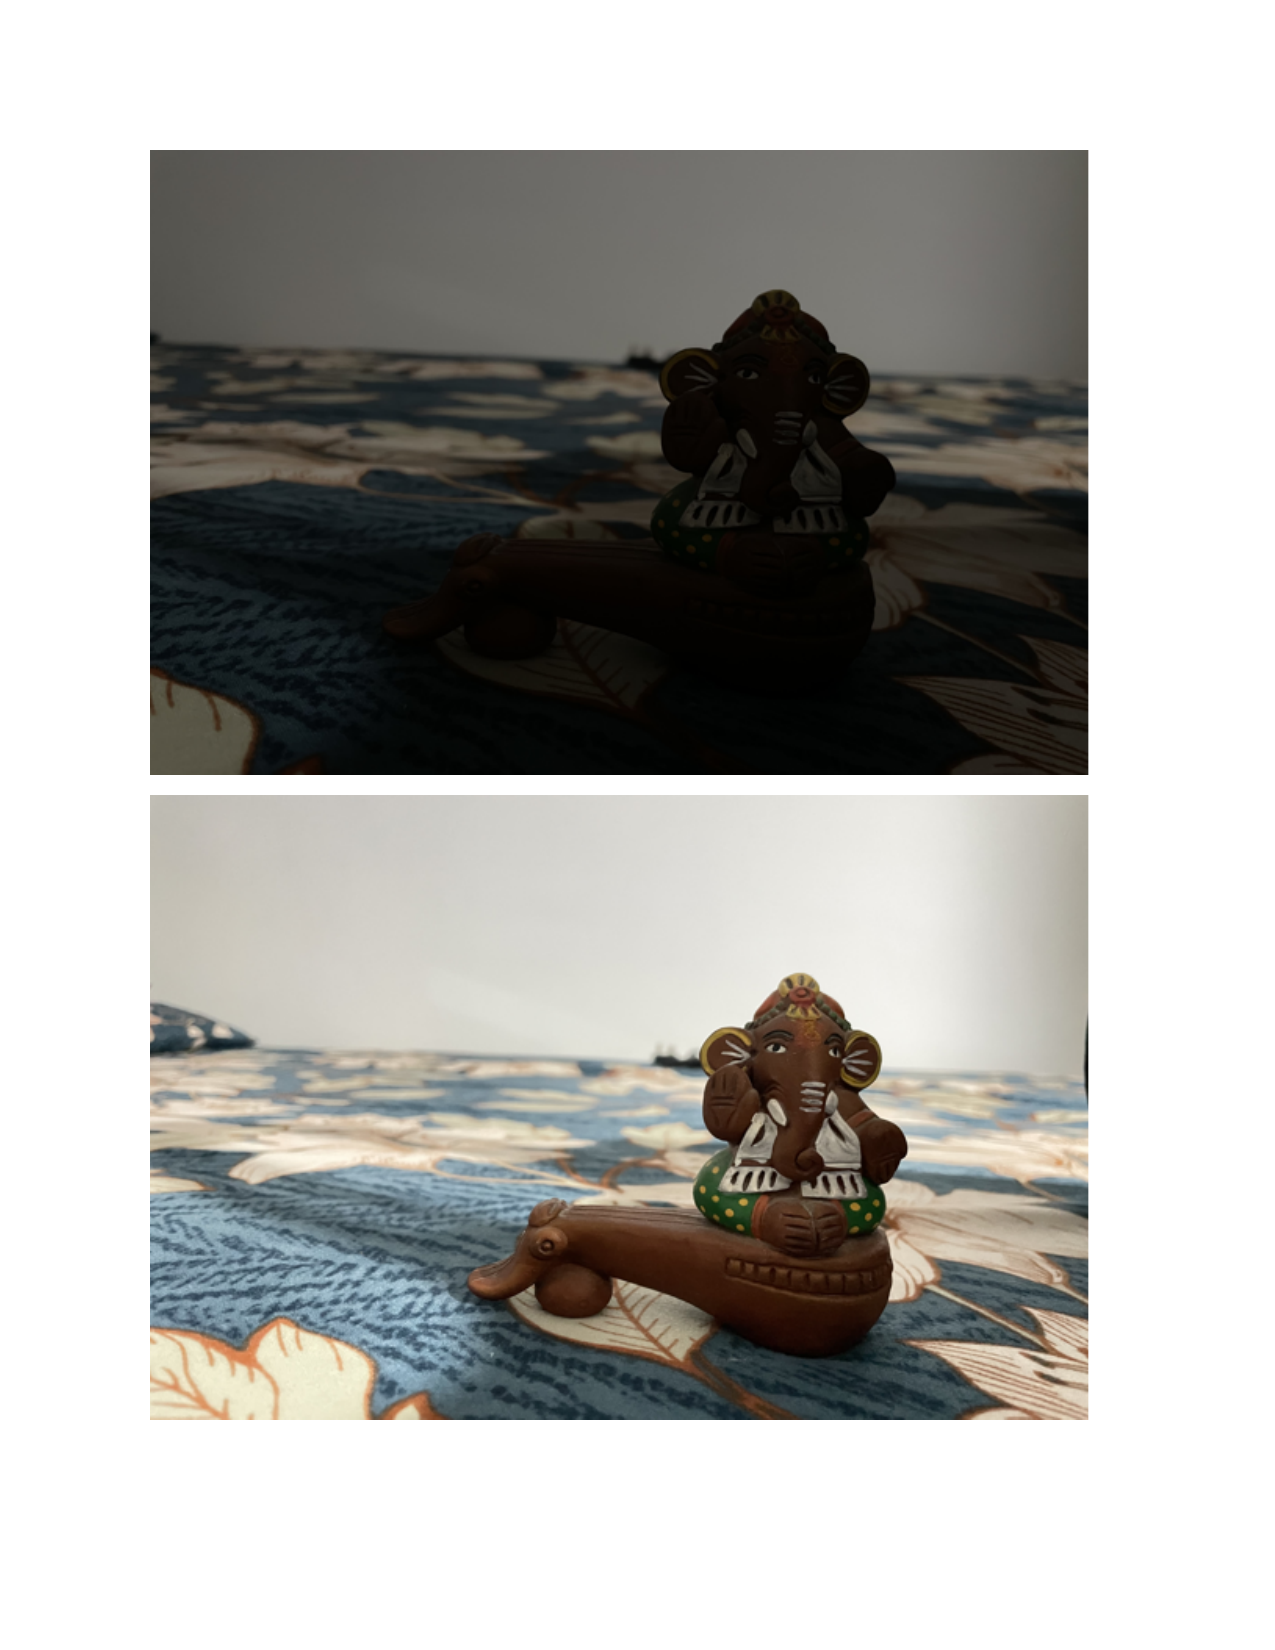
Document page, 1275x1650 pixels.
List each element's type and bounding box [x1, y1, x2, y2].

picture [150, 150, 1089, 775]
picture [150, 795, 1089, 1420]
